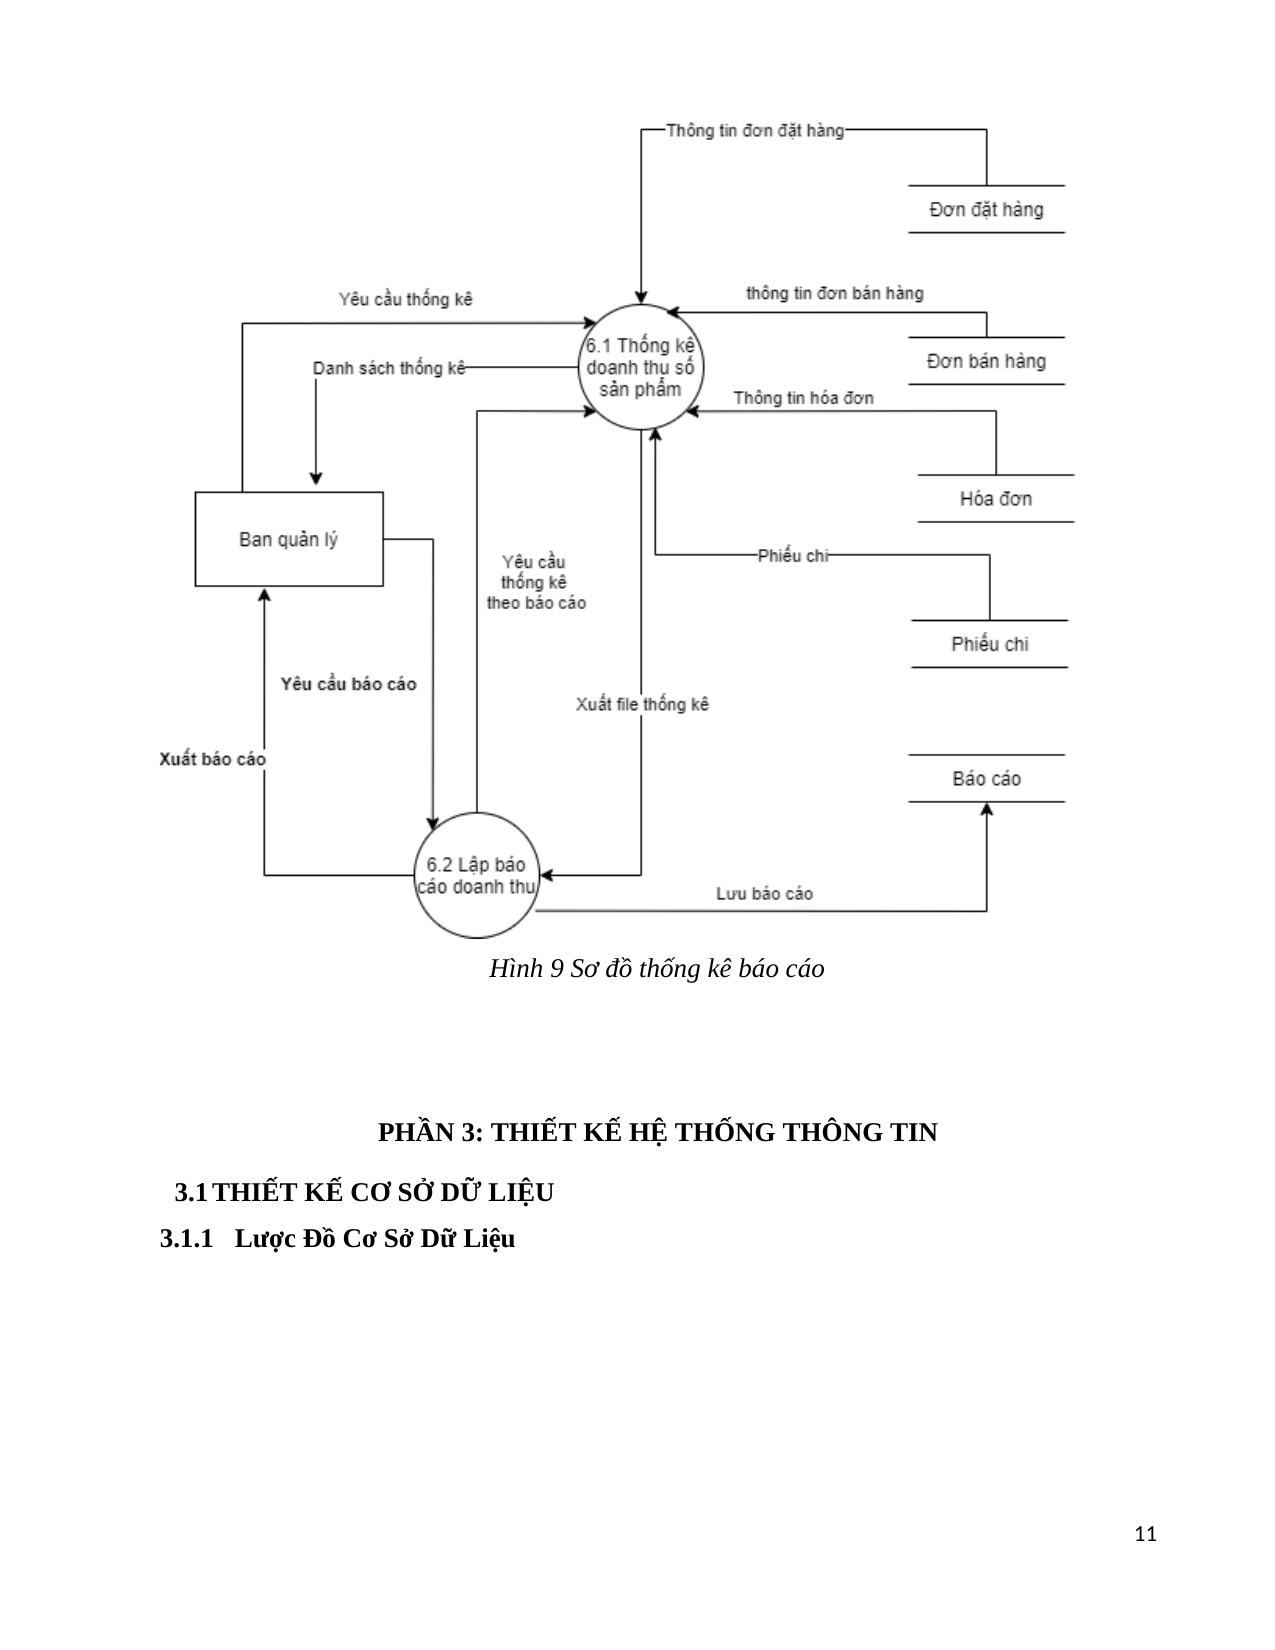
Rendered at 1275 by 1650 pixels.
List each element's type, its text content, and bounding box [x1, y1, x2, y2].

picture [159, 118, 1077, 939]
list Lược Đồ Cơ Sở Dữ Liệu [159, 1222, 1157, 1253]
subtitle PHẦN 3: THIẾT KẾ HỆ THỐNG THÔNG TIN [159, 1117, 1157, 1148]
list THIẾT KẾ CƠ SỞ DỮ LIỆU [174, 1176, 1157, 1207]
